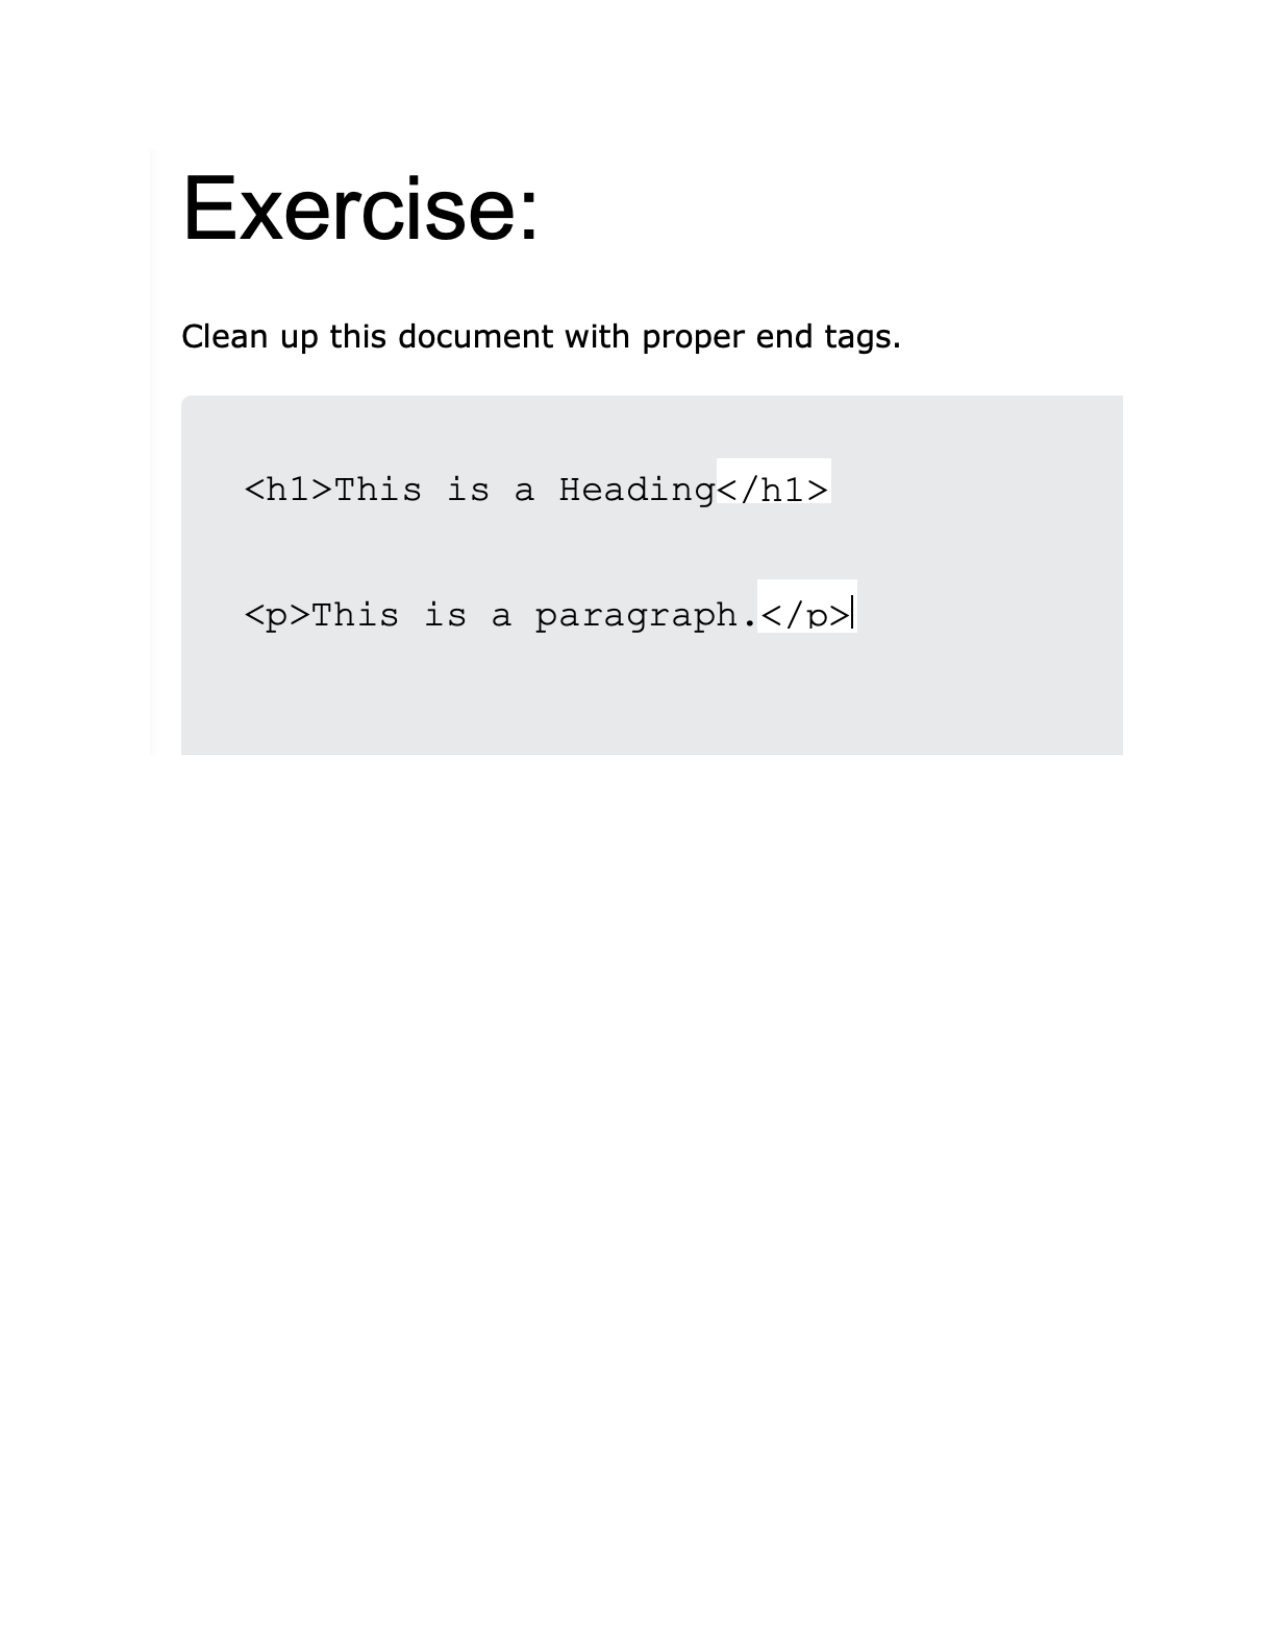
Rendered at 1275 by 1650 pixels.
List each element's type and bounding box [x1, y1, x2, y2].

picture [150, 150, 1123, 755]
